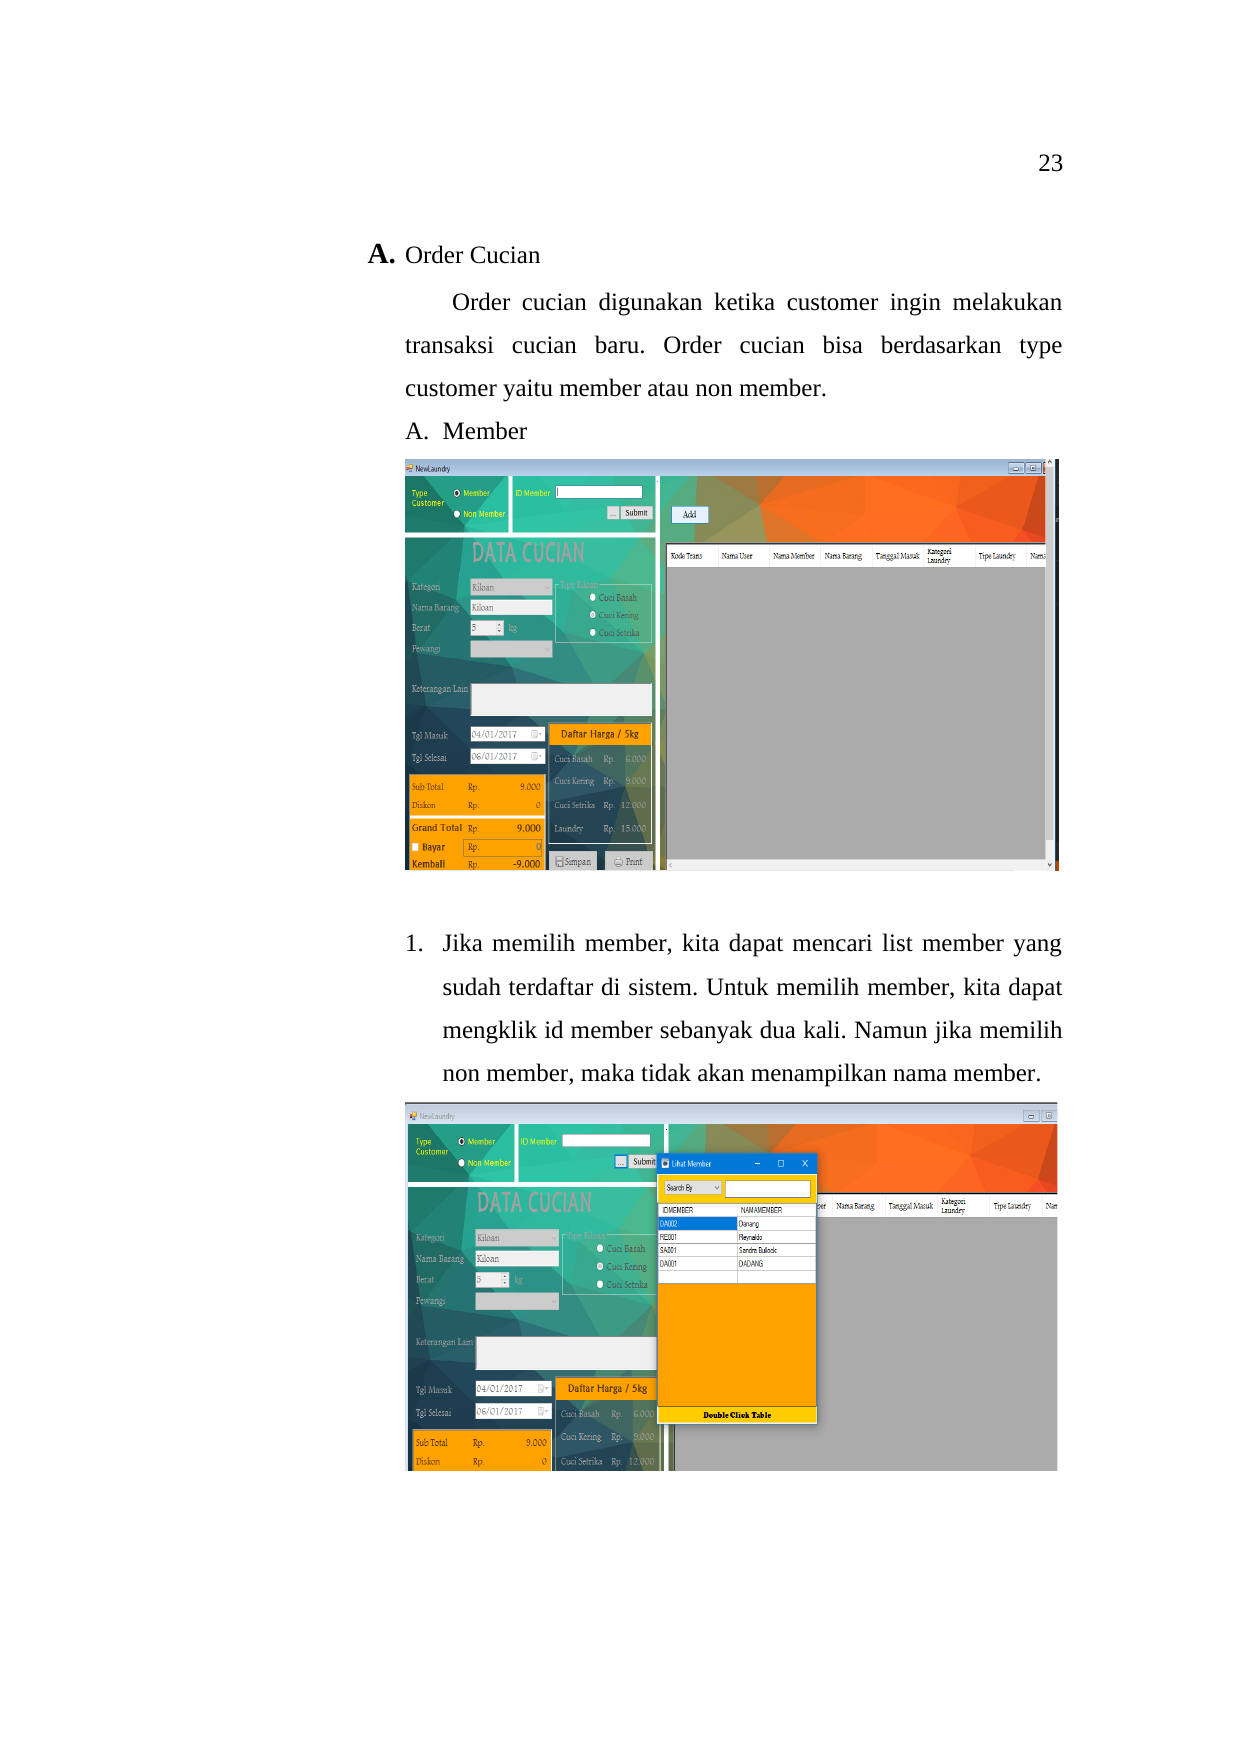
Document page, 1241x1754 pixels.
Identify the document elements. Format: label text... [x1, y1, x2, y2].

list Order cucian digunakan ketika customer ingin melakukan transaksi cucian baru. Order cucian bisa berdasarkan type customer yaitu member atau non member. [405, 287, 1063, 402]
list Order Cucian [367, 236, 1063, 270]
list Jika memilih member, kita dapat mencari list member yang sudah terdaftar di sistem. Untuk memilih member, kita dapat mengklik id member sebanyak dua kali. Namun jika memilih non member, maka tidak akan menampilkan nama member. [405, 928, 1063, 1087]
picture [405, 1101, 1058, 1471]
list Member [405, 416, 1063, 445]
picture [405, 459, 1059, 871]
